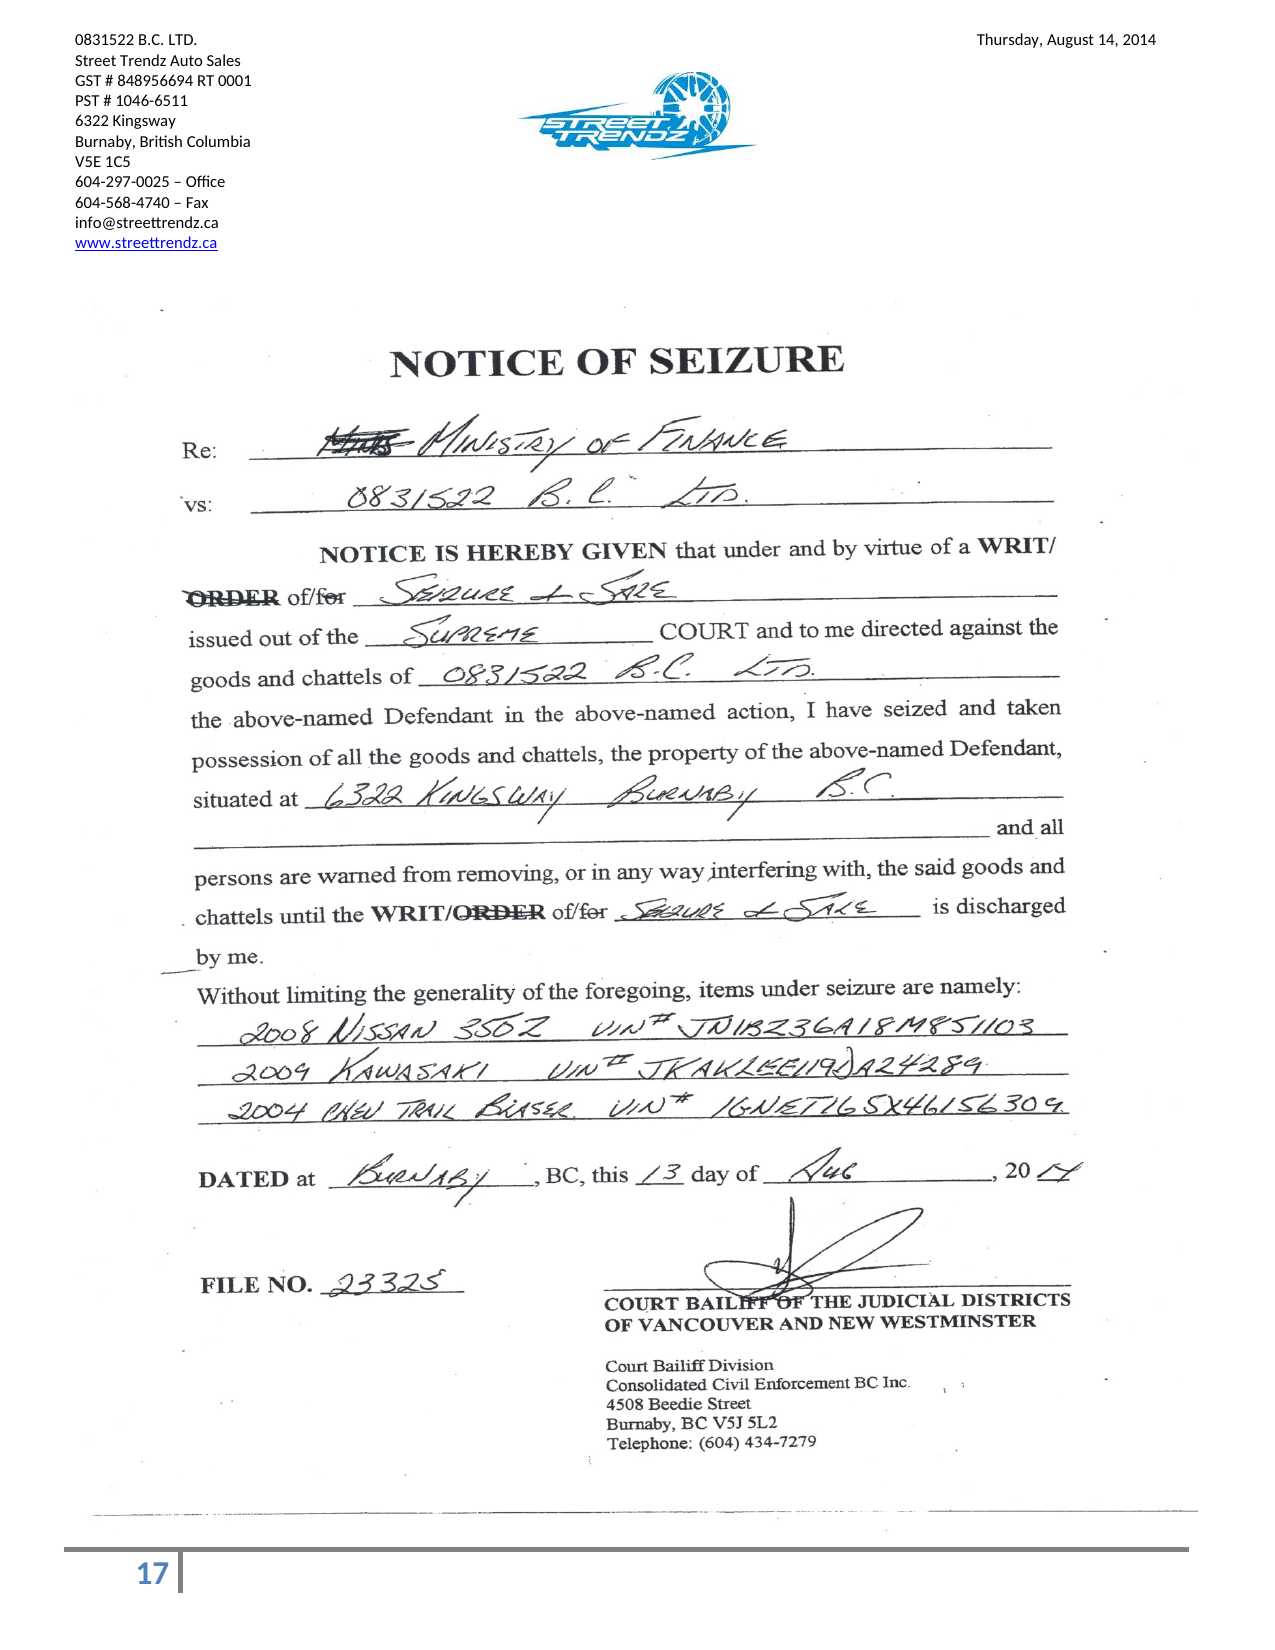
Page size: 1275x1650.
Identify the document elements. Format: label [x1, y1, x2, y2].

picture [517, 72, 758, 160]
picture [75, 301, 1200, 1539]
